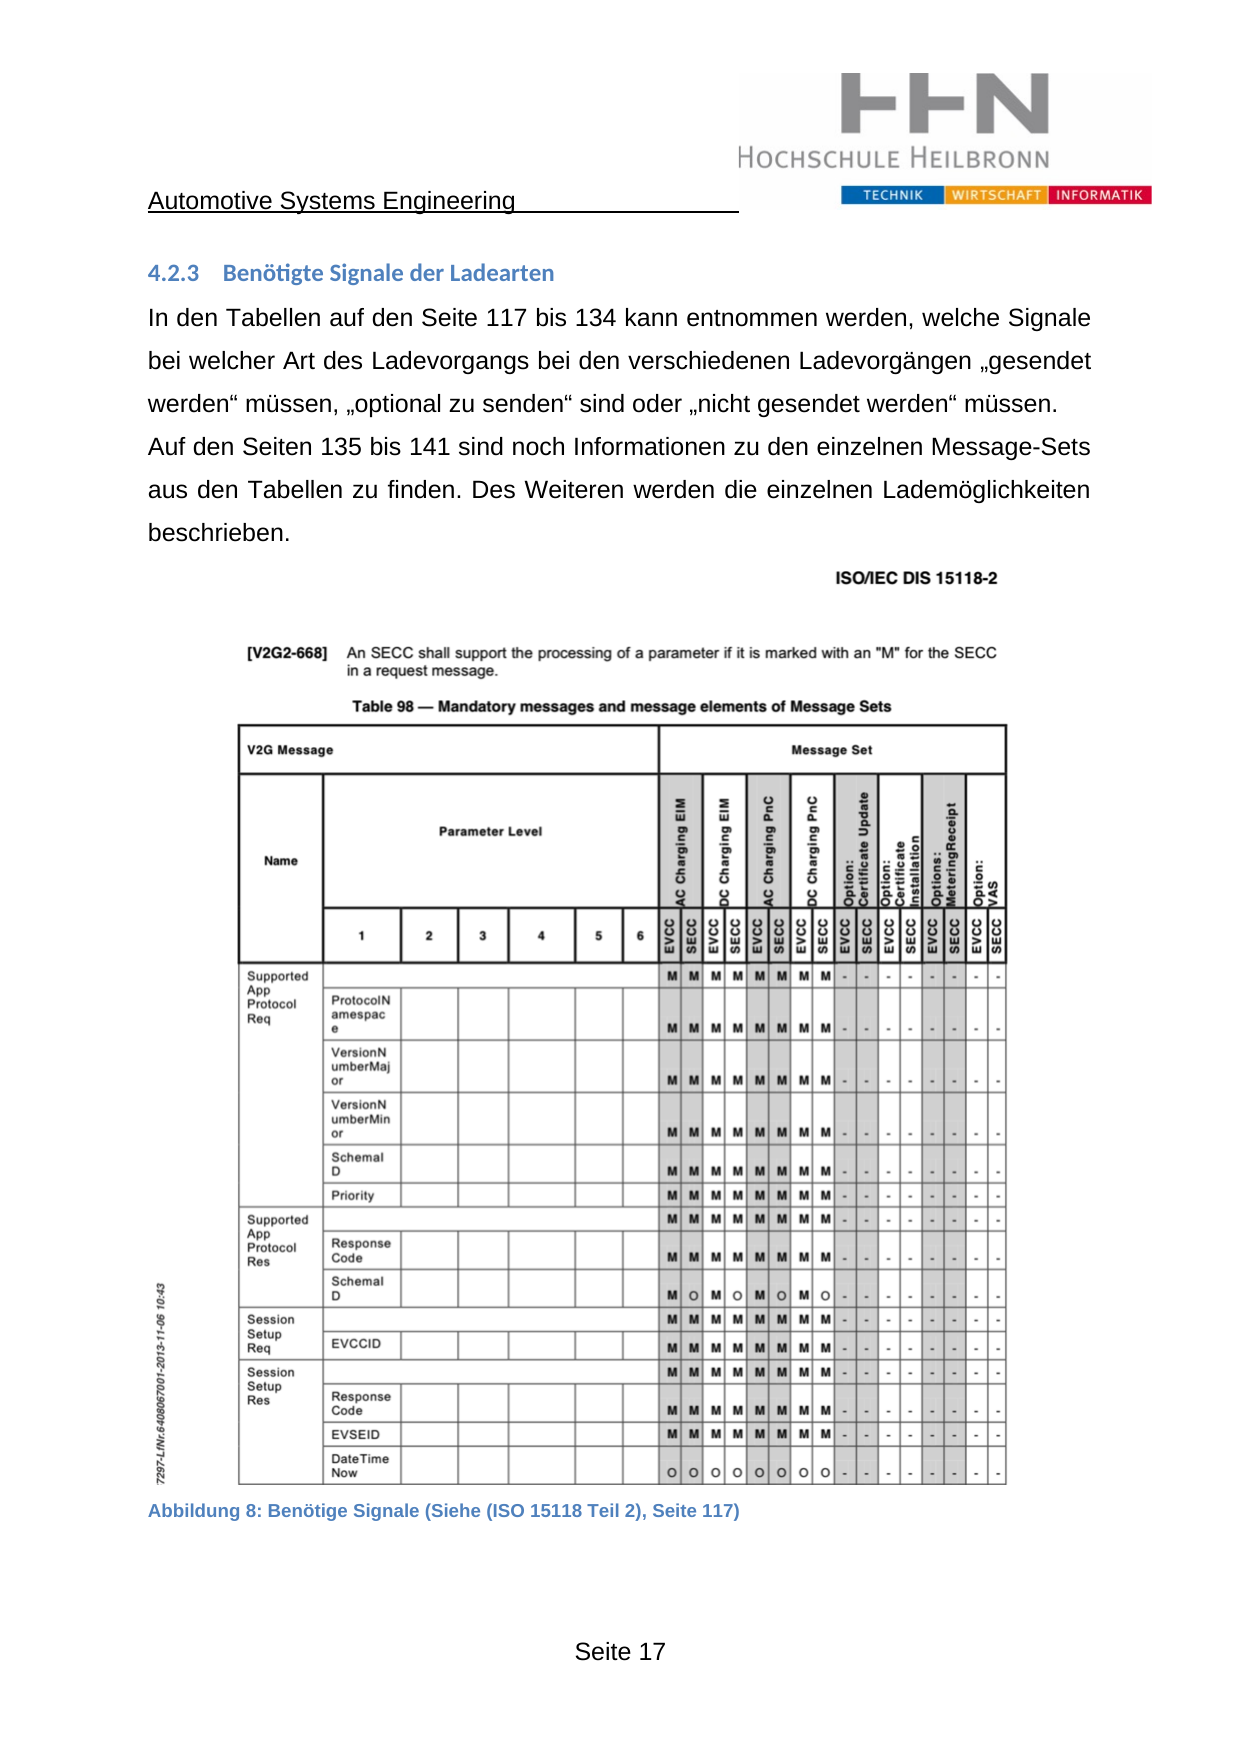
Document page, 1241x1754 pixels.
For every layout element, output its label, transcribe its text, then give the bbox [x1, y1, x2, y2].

picture [738, 73, 1152, 210]
picture [147, 561, 1014, 1485]
text Abbildung : Benötige Signale (Siehe , Seite 117) [148, 1499, 1093, 1521]
subtitle Benötigte Signale der Ladearten [148, 257, 1093, 288]
text Auf den Seiten 135 bis 141 sind noch Informationen zu den einzelnen Message-Sets aus den Tabellen zu finden. Des Weiteren werden die einzelnen Lademöglichkeiten beschrieben. [148, 432, 1093, 547]
text In den Tabellen auf den Seite 117 bis 134 kann entnommen werden, welche Signale bei welcher Art des Ladevorgangs bei den verschiedenen Ladevorgängen „gesendet werden“ müssen, „optional zu senden“ sind oder „nicht gesendet werden“ müssen. [148, 303, 1093, 418]
